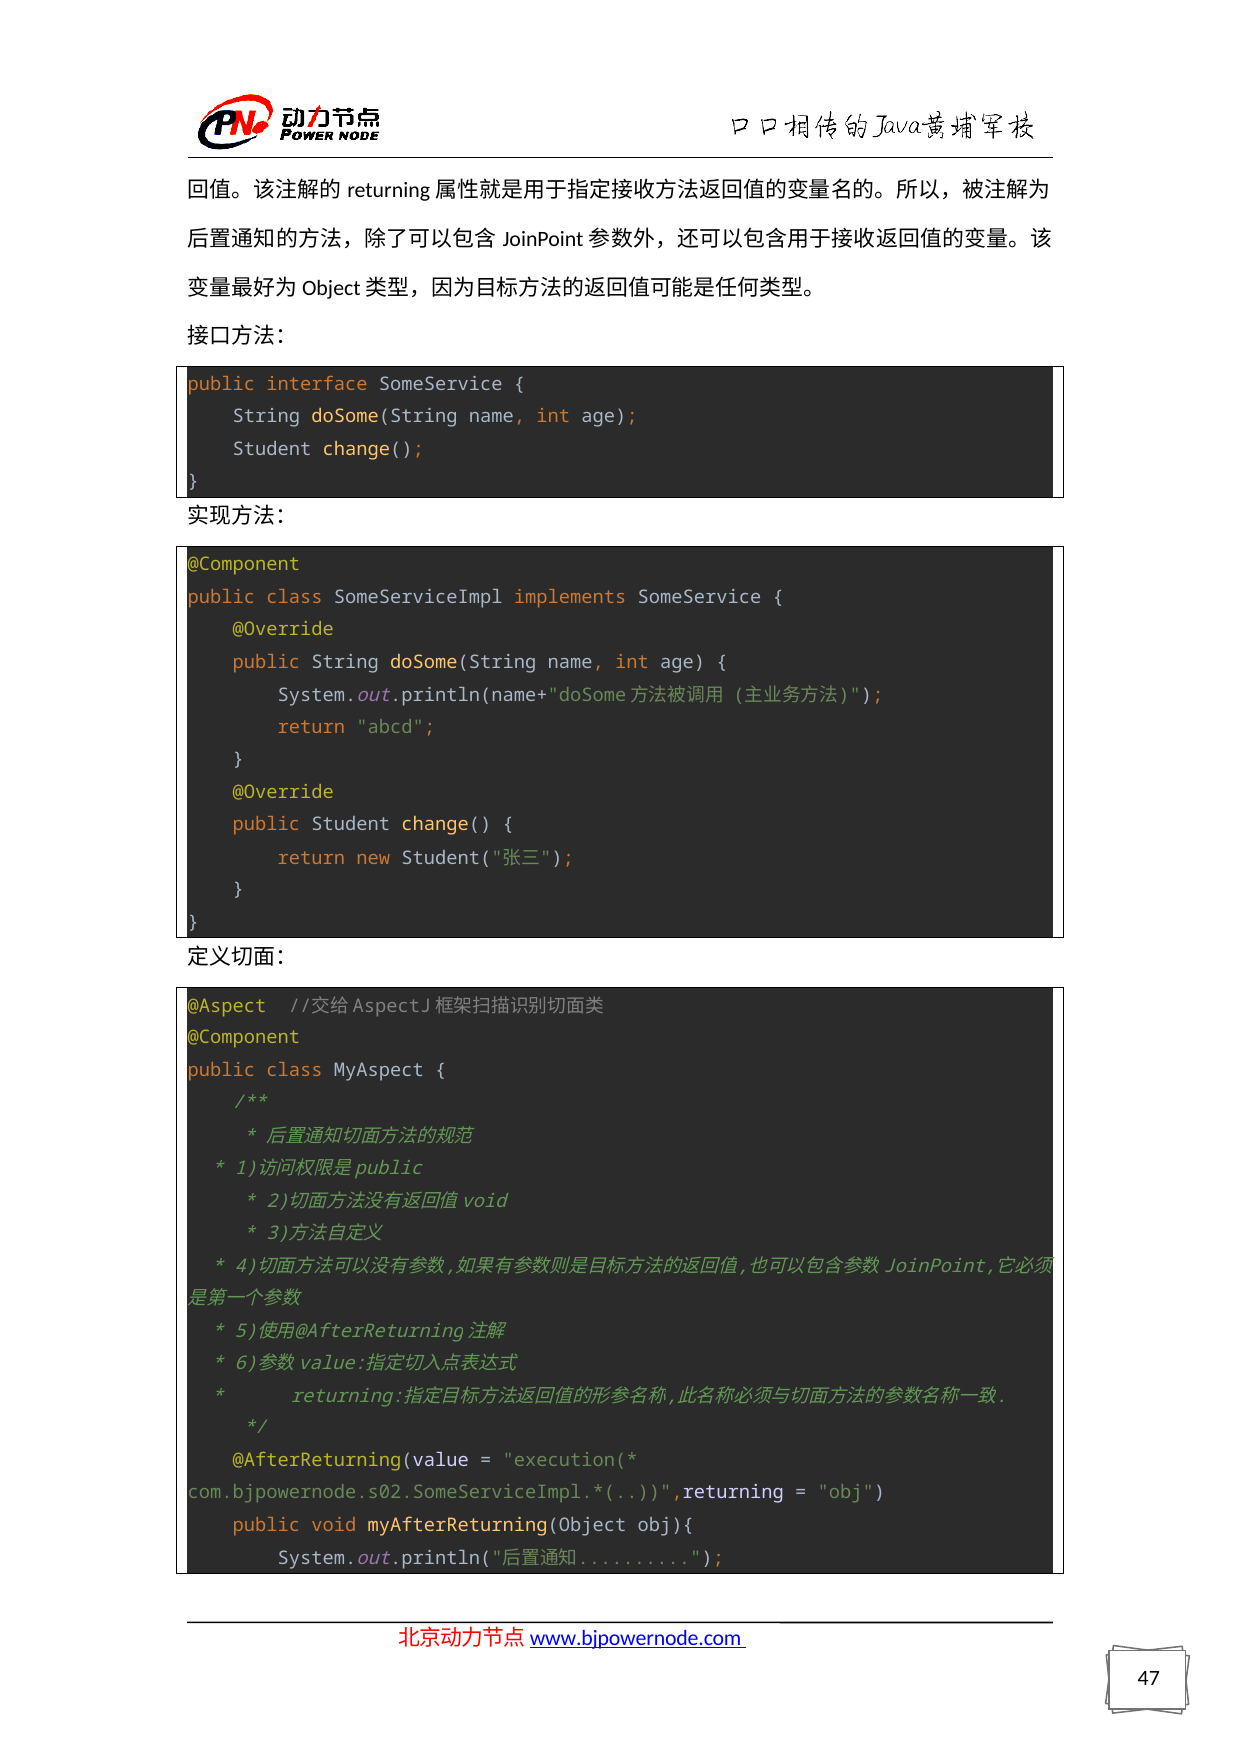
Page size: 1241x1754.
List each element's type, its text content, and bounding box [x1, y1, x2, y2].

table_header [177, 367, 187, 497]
text 接口方法： [187, 317, 1053, 350]
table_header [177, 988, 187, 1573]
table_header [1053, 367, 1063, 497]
picture [187, 88, 1053, 155]
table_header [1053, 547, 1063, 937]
text 实现方法： [187, 498, 1053, 530]
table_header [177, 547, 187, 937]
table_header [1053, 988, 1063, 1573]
text 定义切面： [187, 938, 1053, 971]
